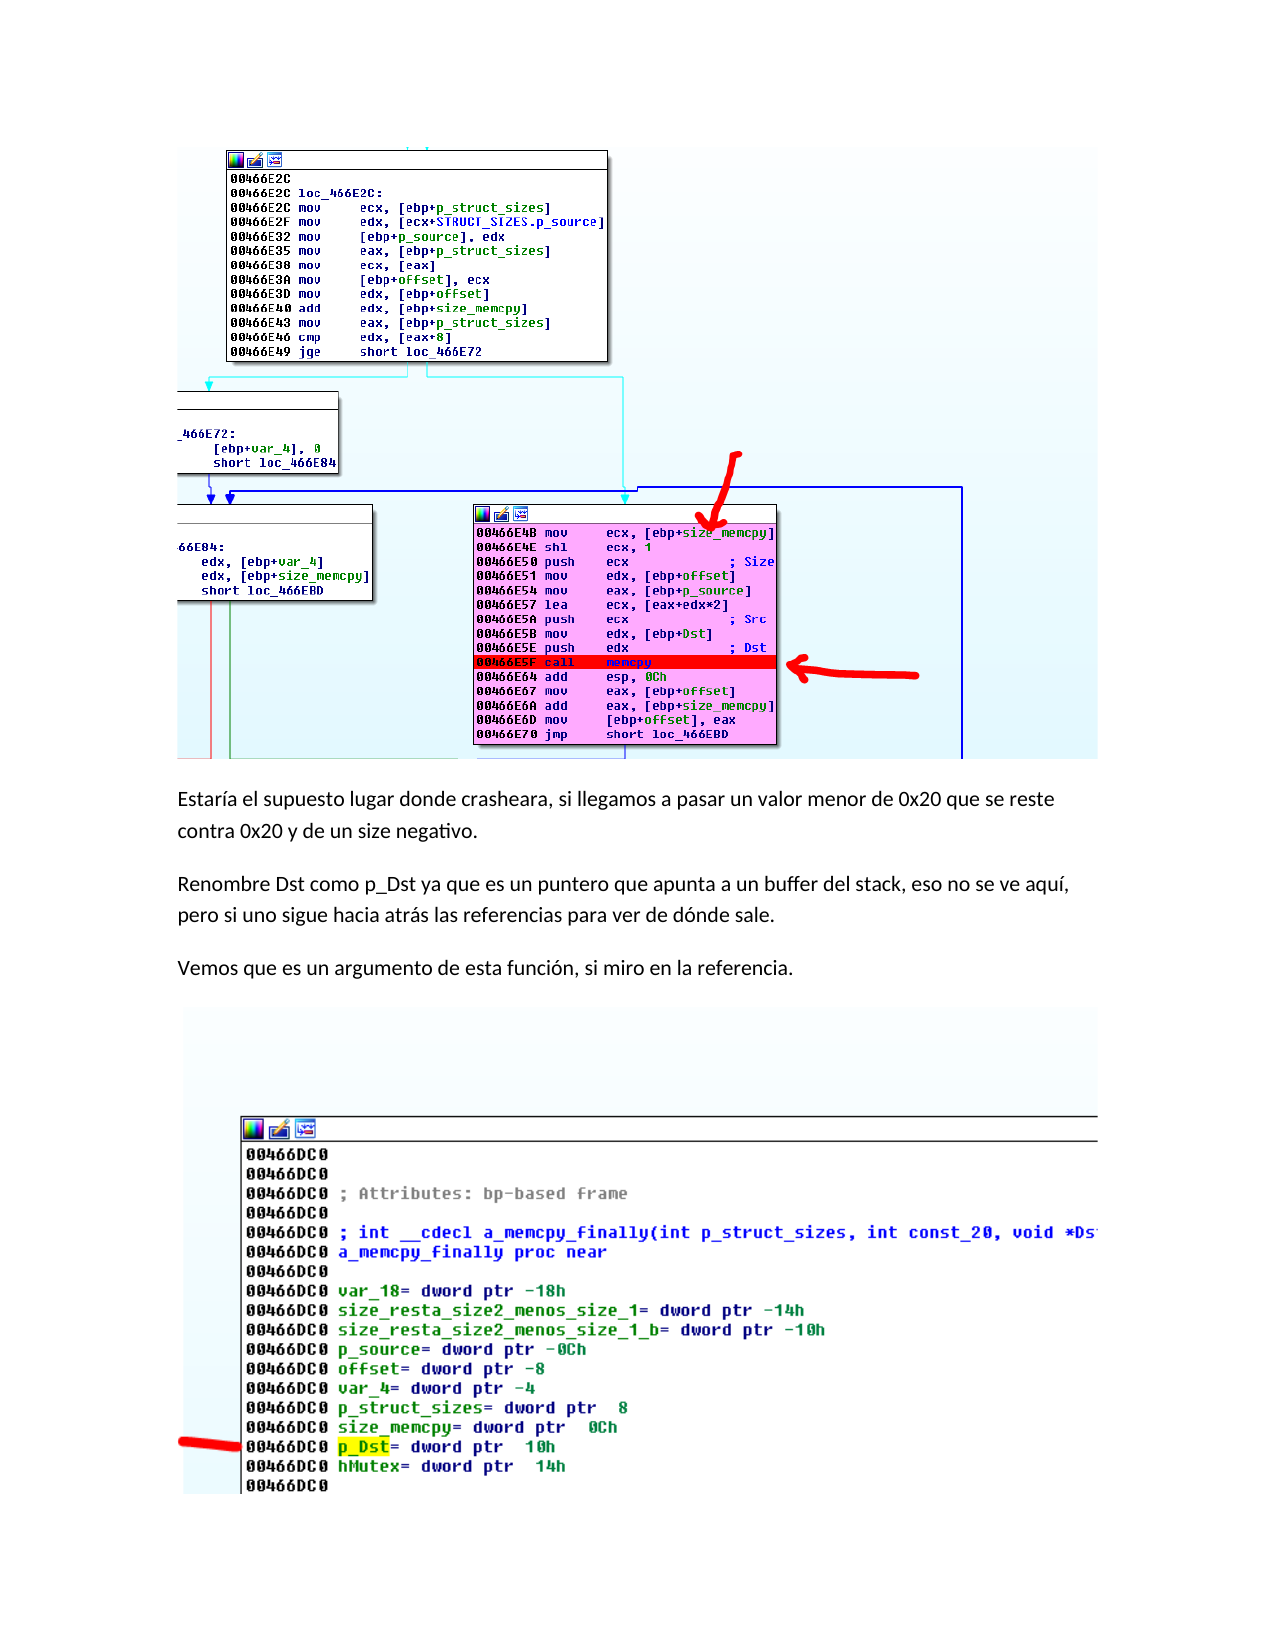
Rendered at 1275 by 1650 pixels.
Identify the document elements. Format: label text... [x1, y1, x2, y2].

picture [177, 1007, 1098, 1494]
text Estaría el supuesto lugar donde crasheara, si llegamos a pasar un valor menor de 0x20 que se reste contra 0x20 y de un size negativo. [177, 785, 1098, 843]
picture [177, 147, 1098, 759]
text Renombre Dst como p_Dst ya que es un puntero que apunta a un buffer del stack, eso no se ve aquí, pero si uno sigue hacia atrás las referencias para ver de dónde sale. [177, 870, 1098, 928]
text Vemos que es un argumento de esta función, si miro en la referencia. [177, 954, 1098, 981]
